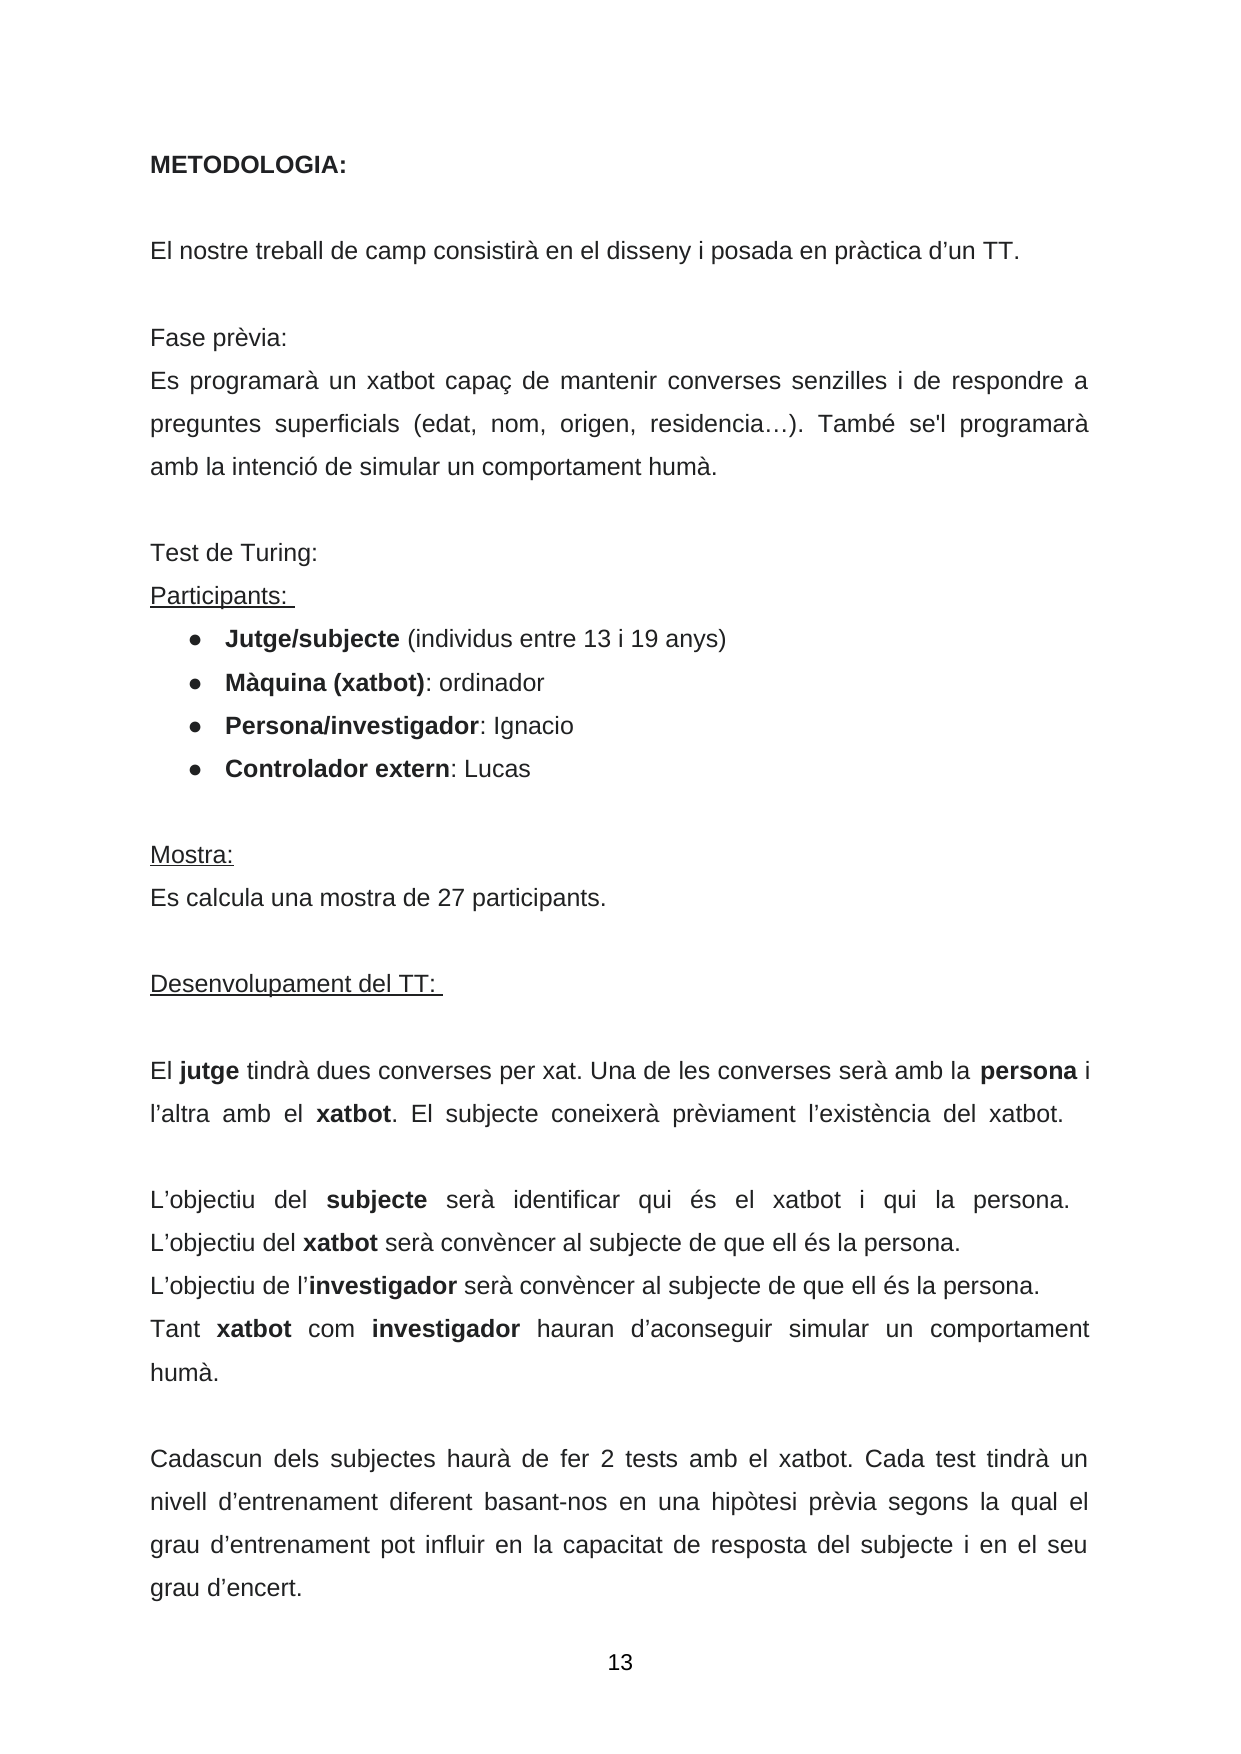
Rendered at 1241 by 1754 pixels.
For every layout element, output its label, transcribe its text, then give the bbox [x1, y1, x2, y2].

text Mostra: [150, 840, 1090, 869]
text Cadascun dels subjectes haurà de fer 2 tests amb el xatbot. Cada test tindrà un nivell d’entrenament diferent basant-nos en una hipòtesi prèvia segons la qual el grau d’entrenament pot influir en la capacitat de resposta del subjecte i en el seu grau d’encert. [150, 1401, 1090, 1602]
text Es programarà un xatbot capaç de mantenir converses senzilles i de respondre a preguntes superficials (edat, nom, origen, residencia…). També se'l programarà amb la intenció de simular un comportament humà. [150, 366, 1090, 481]
text El nostre treball de camp consistirà en el disseny i posada en pràctica d’un TT. [150, 236, 1090, 265]
text Test de Turing: [150, 538, 1090, 567]
text El jutge tindrà dues converses per xat. Una de les converses serà amb la persona i l’altra amb el xatbot. El subjecte coneixerà prèviament l’existència del xatbot. L’objectiu del subjecte serà identificar qui és el xatbot i qui la persona. L’objectiu del xatbot serà convèncer al subjecte de que ell és la persona. [150, 1056, 1090, 1257]
list Persona/investigador: Ignacio [187, 711, 1090, 739]
text Tant xatbot com investigador hauran d’aconseguir simular un comportament humà. [150, 1314, 1090, 1386]
text Es calcula una mostra de 27 participants. [150, 883, 1090, 912]
text METODOLOGIA: [150, 150, 1090, 179]
list Controlador extern: Lucas [187, 754, 1090, 782]
text Fase prèvia: [150, 322, 1090, 351]
text Desenvolupament del TT: [150, 969, 1090, 998]
text Participants: [150, 581, 1090, 610]
list Jutge/subjecte (individus entre 13 i 19 anys) [187, 624, 1090, 653]
text L’objectiu de l’investigador serà convèncer al subjecte de que ell és la persona. [150, 1271, 1090, 1300]
list Màquina (xatbot): ordinador [187, 667, 1090, 696]
